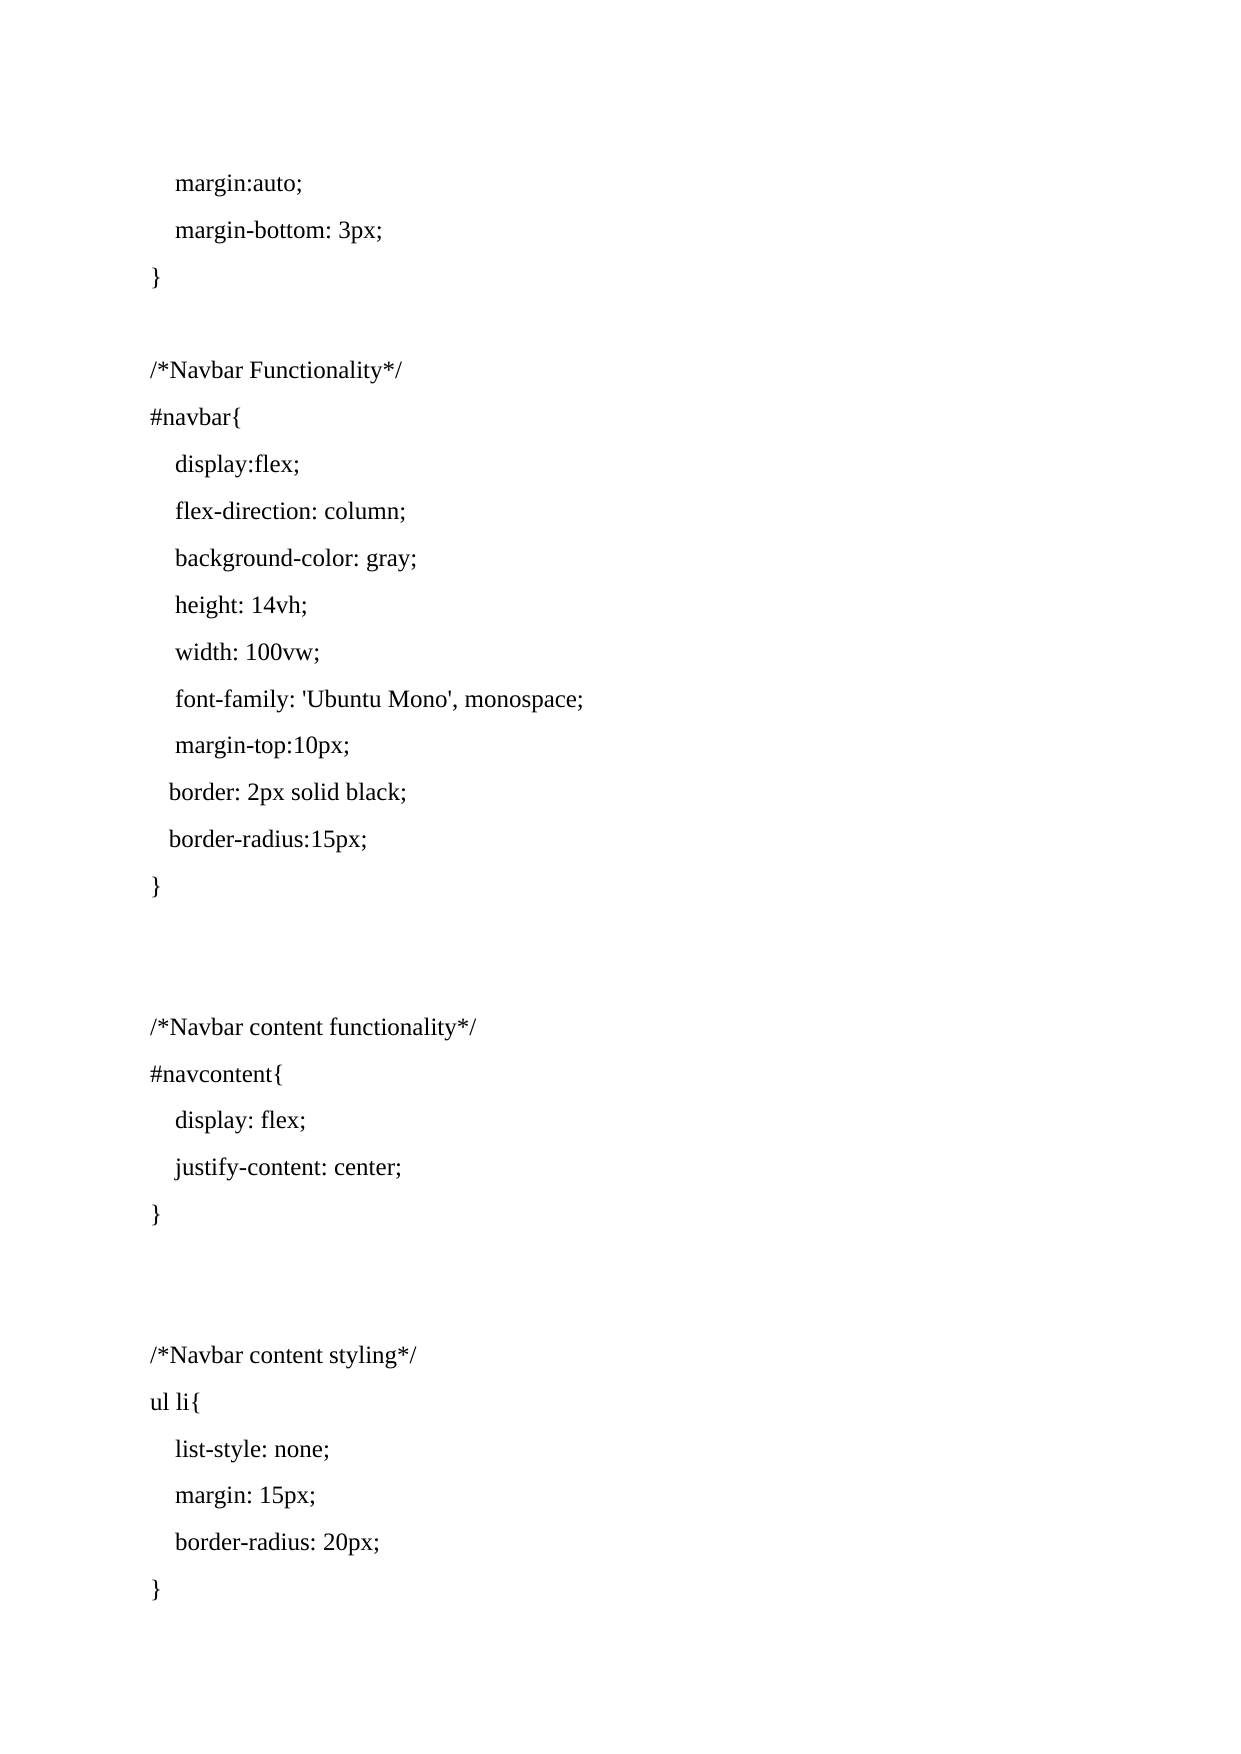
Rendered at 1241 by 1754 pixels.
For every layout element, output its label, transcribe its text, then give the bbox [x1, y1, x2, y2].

text display: flex; [150, 1087, 1090, 1134]
text margin-top:10px; [150, 712, 1090, 759]
text /*Navbar content functionality*/ [150, 994, 1090, 1041]
text list-style: none; [150, 1416, 1090, 1462]
text ul li{ [150, 1369, 1090, 1416]
text #navbar{ [150, 384, 1090, 431]
text width: 100vw; [150, 619, 1090, 666]
text justify-content: center; [150, 1134, 1090, 1181]
text } [150, 853, 1090, 900]
text /*Navbar Functionality*/ [150, 337, 1090, 384]
text border: 2px solid black; [150, 759, 1090, 806]
text height: 14vh; [150, 572, 1090, 619]
text #navcontent{ [150, 1041, 1090, 1087]
text /*Navbar content styling*/ [150, 1322, 1090, 1369]
text } [150, 1556, 1090, 1603]
text border-radius:15px; [150, 806, 1090, 853]
text margin-bottom: 3px; [150, 197, 1090, 244]
text border-radius: 20px; [150, 1509, 1090, 1556]
text } [150, 1181, 1090, 1228]
text margin:auto; [150, 150, 1090, 197]
text display:flex; [150, 431, 1090, 478]
text } [150, 244, 1090, 291]
text flex-direction: column; [150, 478, 1090, 525]
text margin: 15px; [150, 1462, 1090, 1509]
text font-family: 'Ubuntu Mono', monospace; [150, 666, 1090, 712]
text background-color: gray; [150, 525, 1090, 572]
